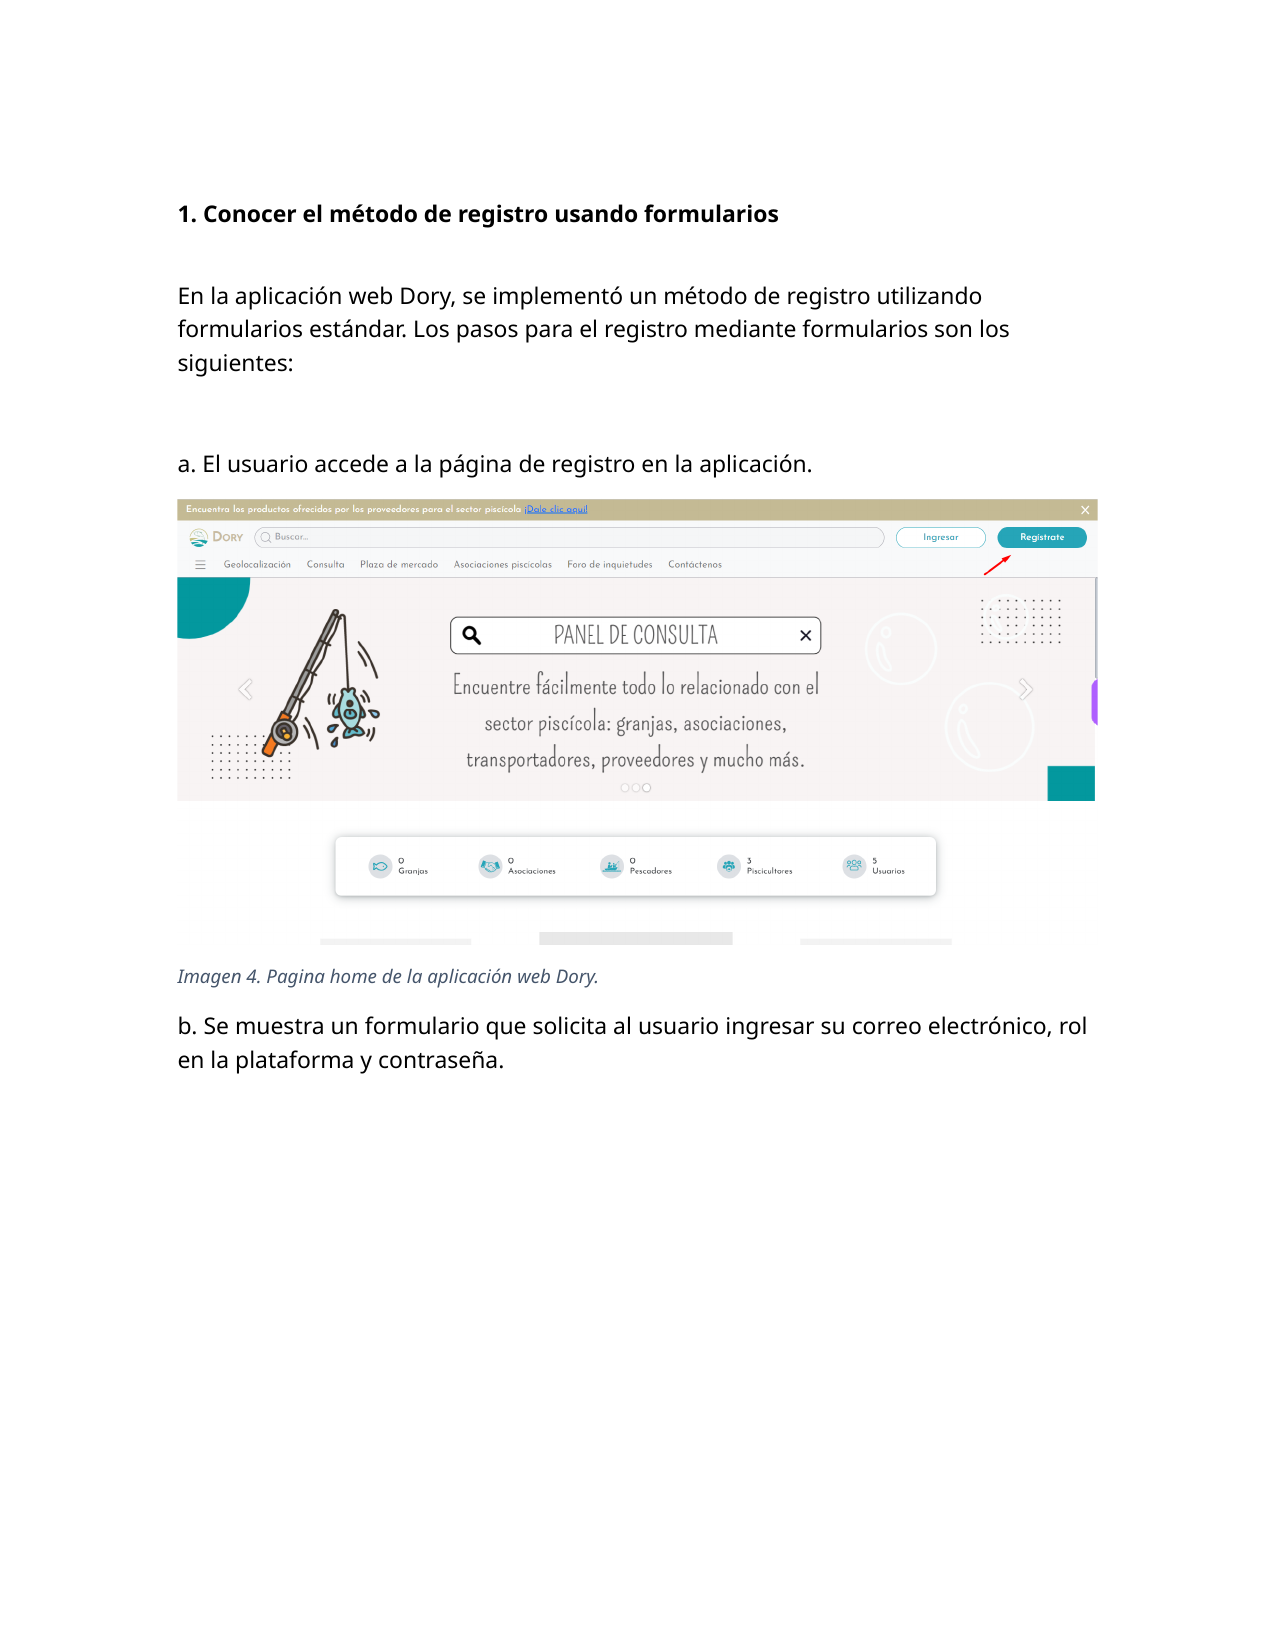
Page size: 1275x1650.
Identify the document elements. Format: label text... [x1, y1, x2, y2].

text b. Se muestra un formulario que solicita al usuario ingresar su correo electrónico, rol en la plataforma y contraseña. [177, 1010, 1098, 1075]
text Imagen 4. Pagina home de la aplicación web Dory. [177, 964, 1098, 989]
text En la aplicación web Dory, se implementó un método de registro utilizando formularios estándar. Los pasos para el registro mediante formularios son los siguientes: [177, 280, 1098, 378]
text a. El usuario accede a la página de registro en la aplicación. [177, 448, 1098, 479]
text 1. Conocer el método de registro usando formularios [177, 198, 1098, 229]
picture [177, 498, 1098, 945]
